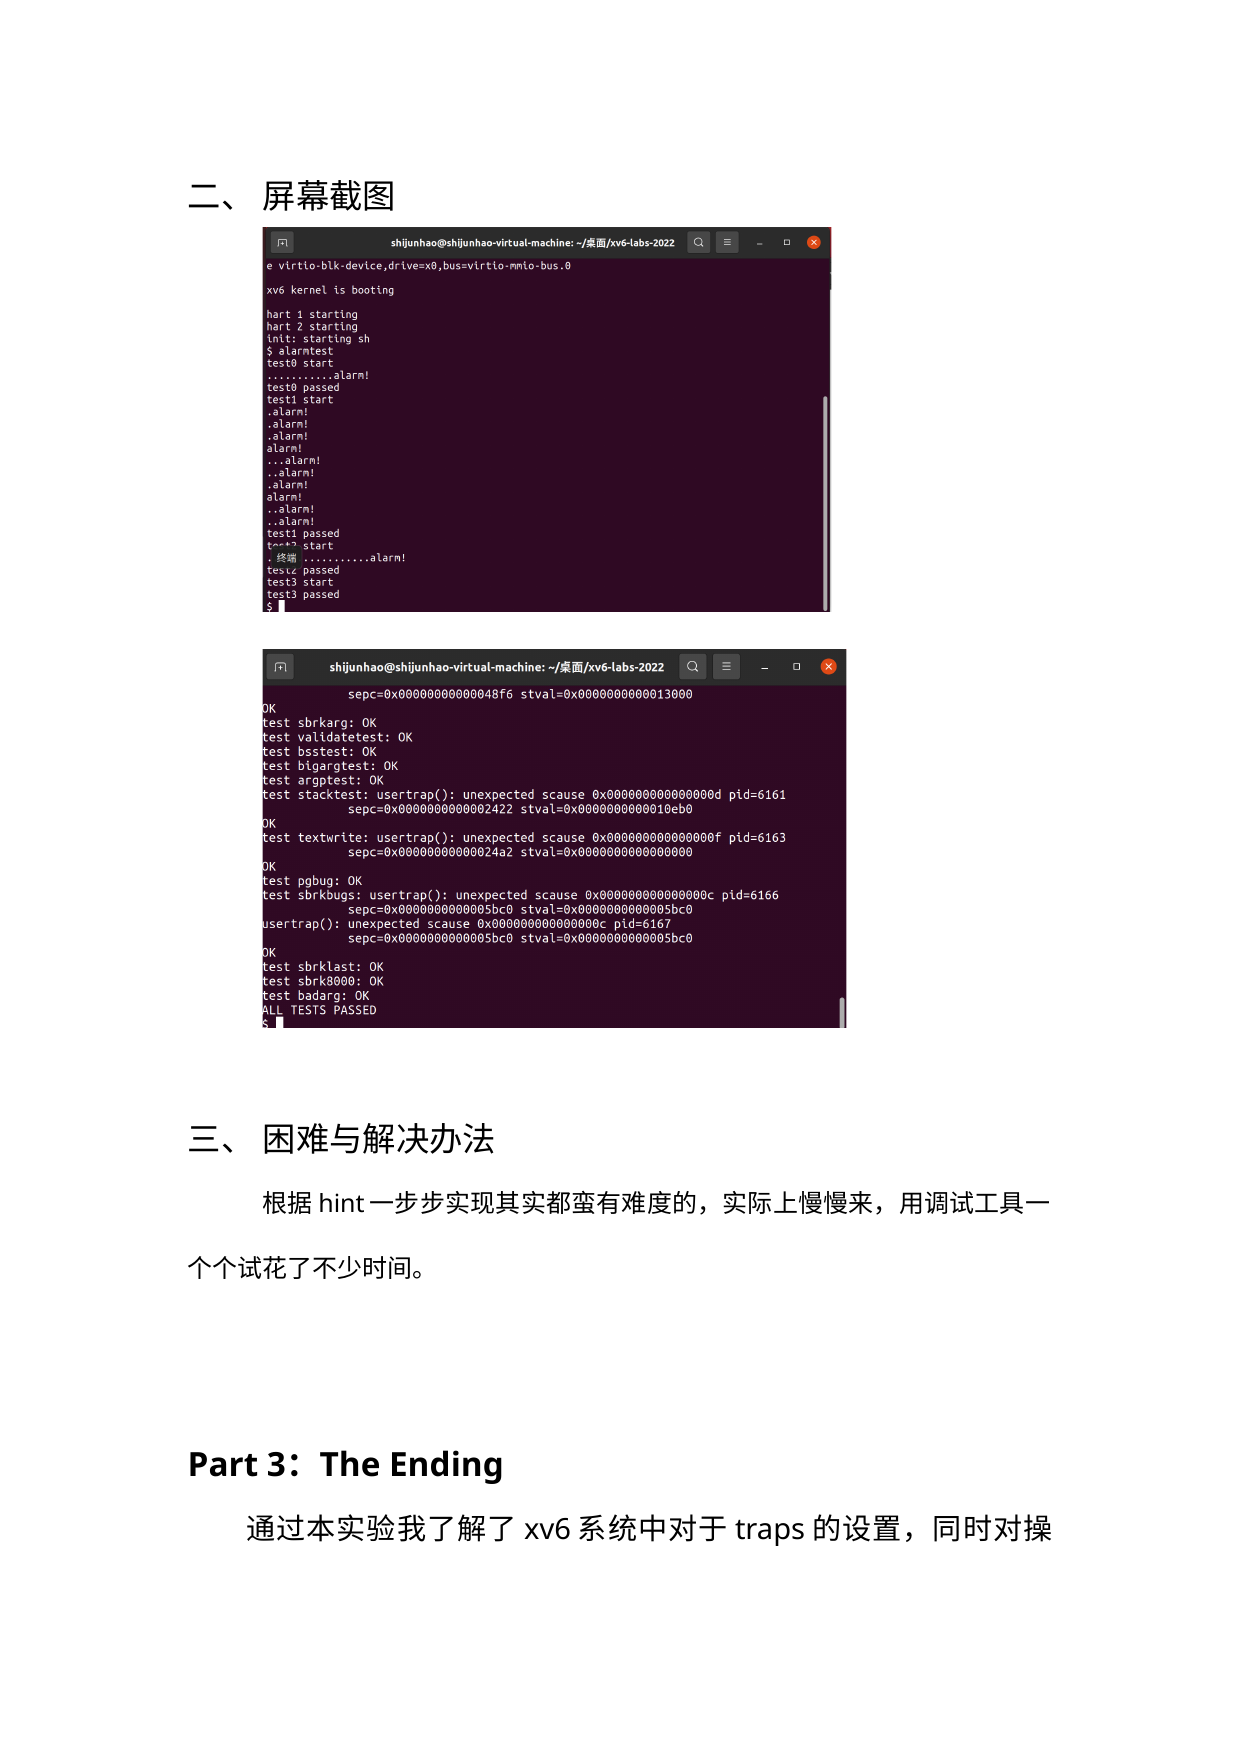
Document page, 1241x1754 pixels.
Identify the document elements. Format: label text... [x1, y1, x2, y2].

picture [262, 649, 847, 1028]
list 困难与解决办法 [187, 1104, 1053, 1169]
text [187, 1494, 1053, 1559]
text Part 3：The Ending [187, 1429, 1053, 1494]
list 屏幕截图 [187, 162, 1053, 227]
picture [262, 227, 832, 612]
text 根据hint一步步实现其实都蛮有难度的，实际上慢慢来，用调试工具一个个试花了不少时间。 [187, 1169, 1053, 1299]
